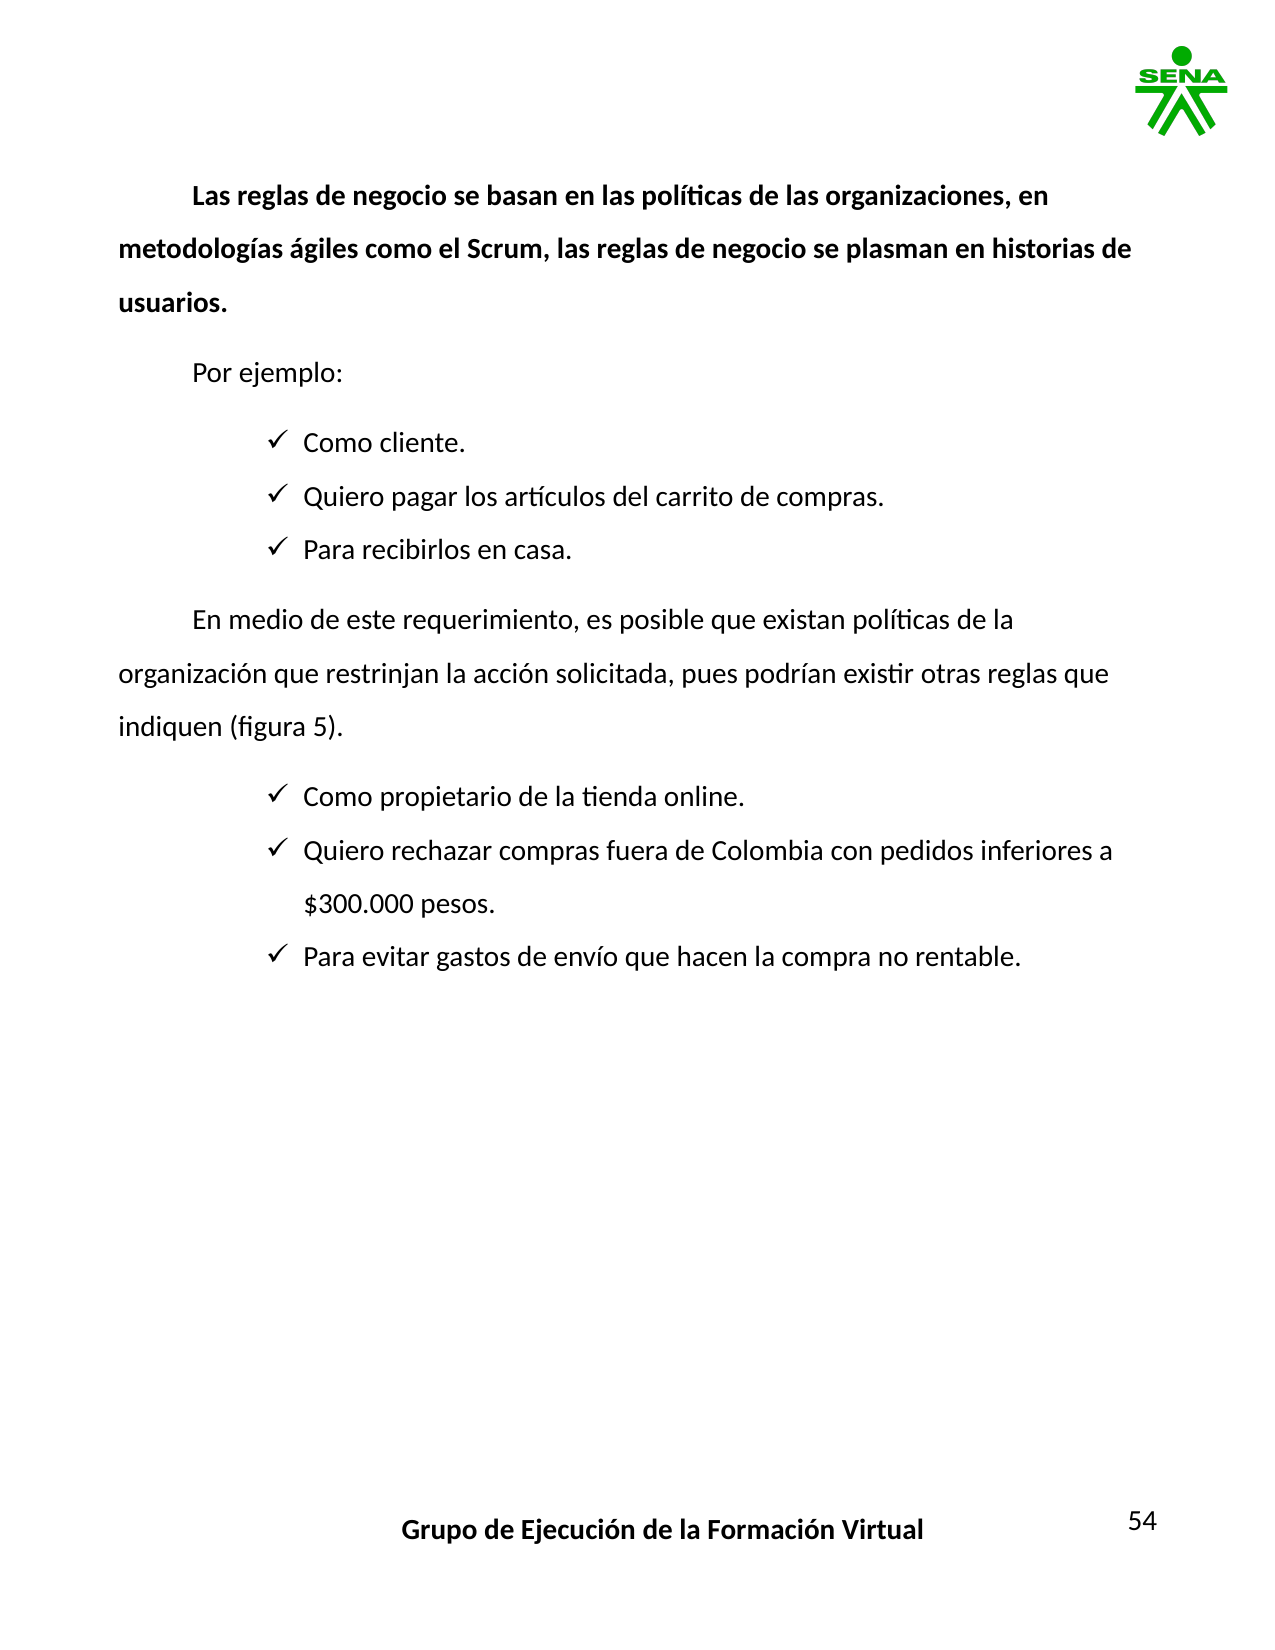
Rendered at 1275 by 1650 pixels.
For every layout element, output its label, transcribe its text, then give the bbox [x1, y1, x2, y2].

text Las reglas de negocio se basan en las políticas de las organizaciones, en metodologías ágiles como el Scrum, las reglas de negocio se plasman en historias de usuarios. [118, 177, 1157, 320]
list Para evitar gastos de envío que hacen la compra no rentable. [266, 938, 1157, 974]
text Por ejemplo: [118, 354, 1157, 390]
list Quiero pagar los artículos del carrito de compras. [266, 478, 1157, 513]
text En medio de este requerimiento, es posible que existan políticas de la organización que restrinjan la acción solicitada, pues podrían existir otras reglas que indiquen (figura 5). [118, 601, 1157, 744]
list Como propietario de la tienda online. [266, 778, 1157, 814]
picture [1135, 46, 1228, 136]
list Quiero rechazar compras fuera de Colombia con pedidos inferiores a $300.000 pesos. [266, 832, 1157, 921]
list Para recibirlos en casa. [266, 531, 1157, 567]
list Como cliente. [266, 424, 1157, 460]
